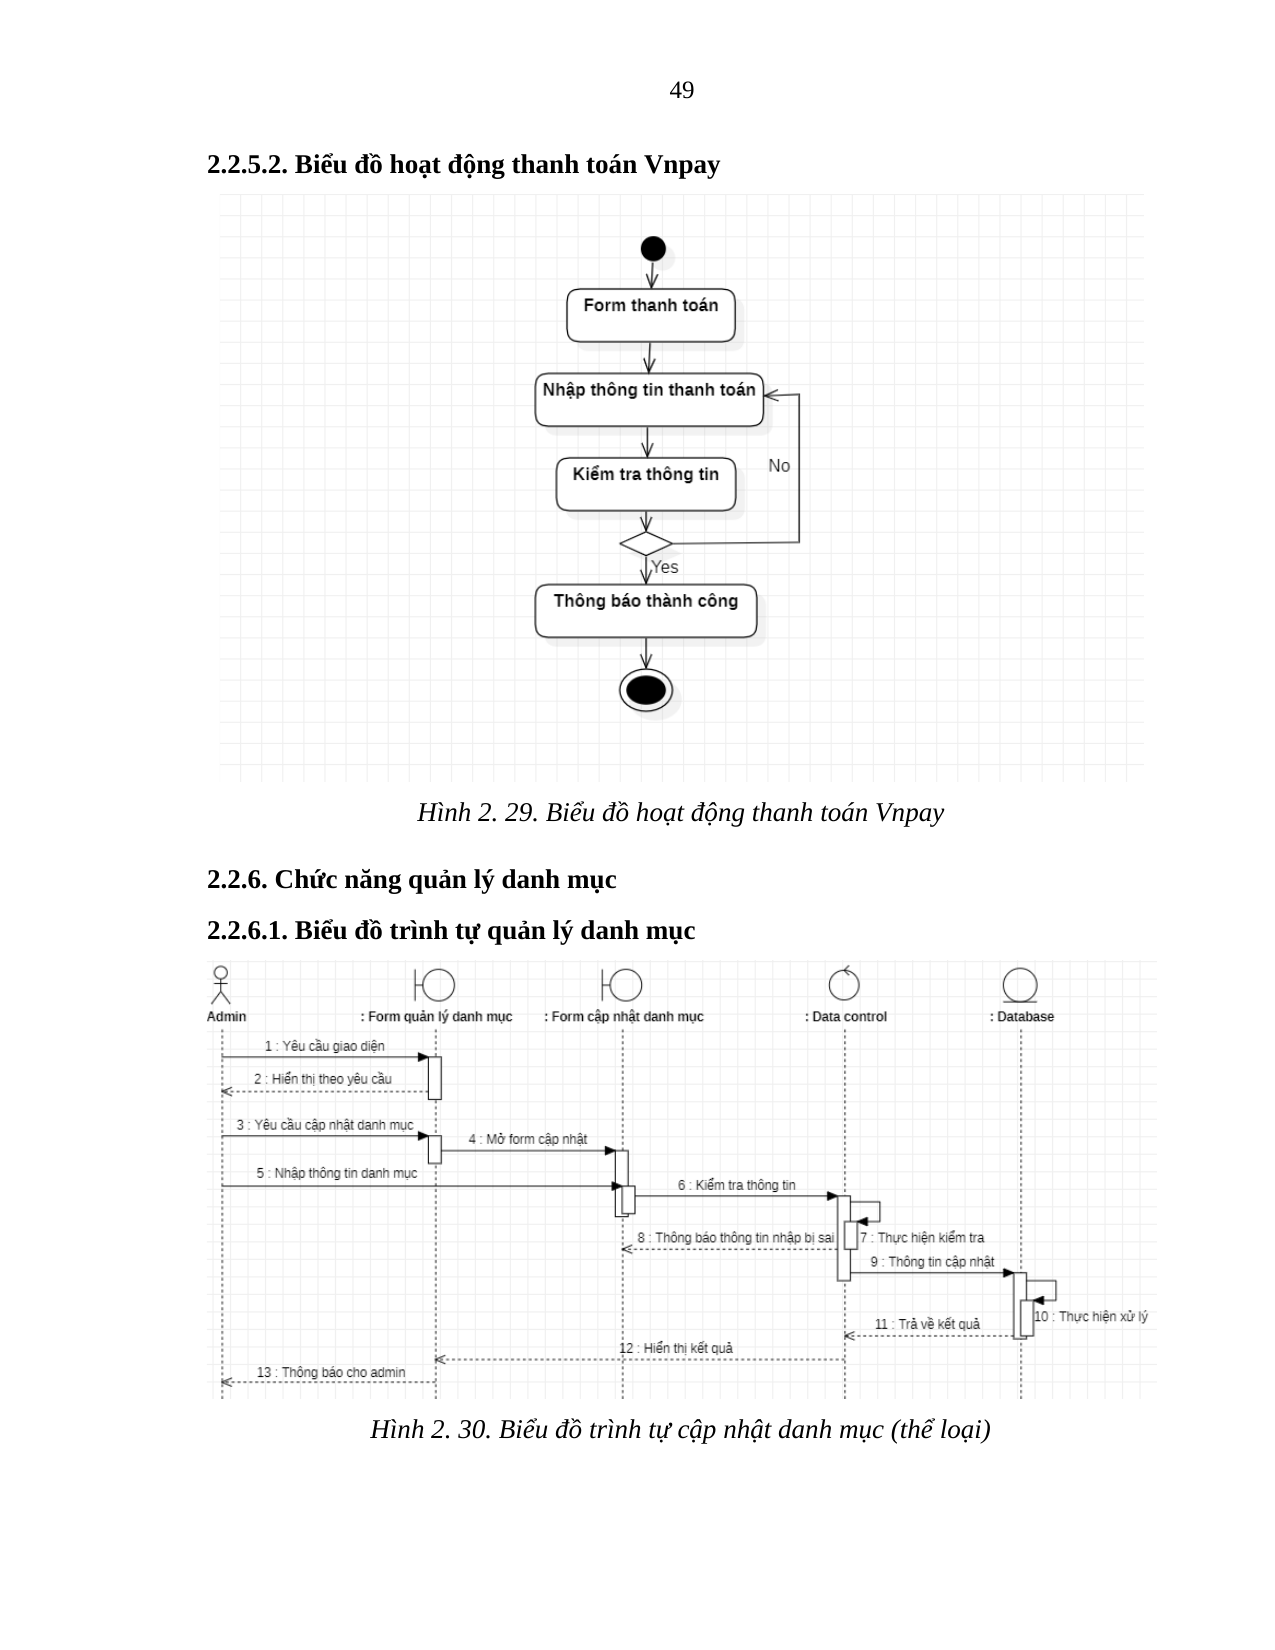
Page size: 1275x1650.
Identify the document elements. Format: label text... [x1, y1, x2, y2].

subtitle 2.2.5.2. Biểu đồ hoạt động thanh toán Vnpay [207, 148, 1157, 179]
subtitle 2.2.6. Chức năng quản lý danh mục [207, 863, 1157, 894]
subtitle 2.2.6.1. Biểu đồ trình tự quản lý danh mục [207, 914, 1157, 945]
text Hình 2. 29. Biểu đồ hoạt động thanh toán Vnpay [207, 796, 1157, 827]
text Hình 2. 30. Biểu đồ trình tự cập nhật danh mục (thể loại) [207, 1413, 1157, 1444]
picture [206, 960, 1157, 1399]
picture [219, 194, 1144, 782]
